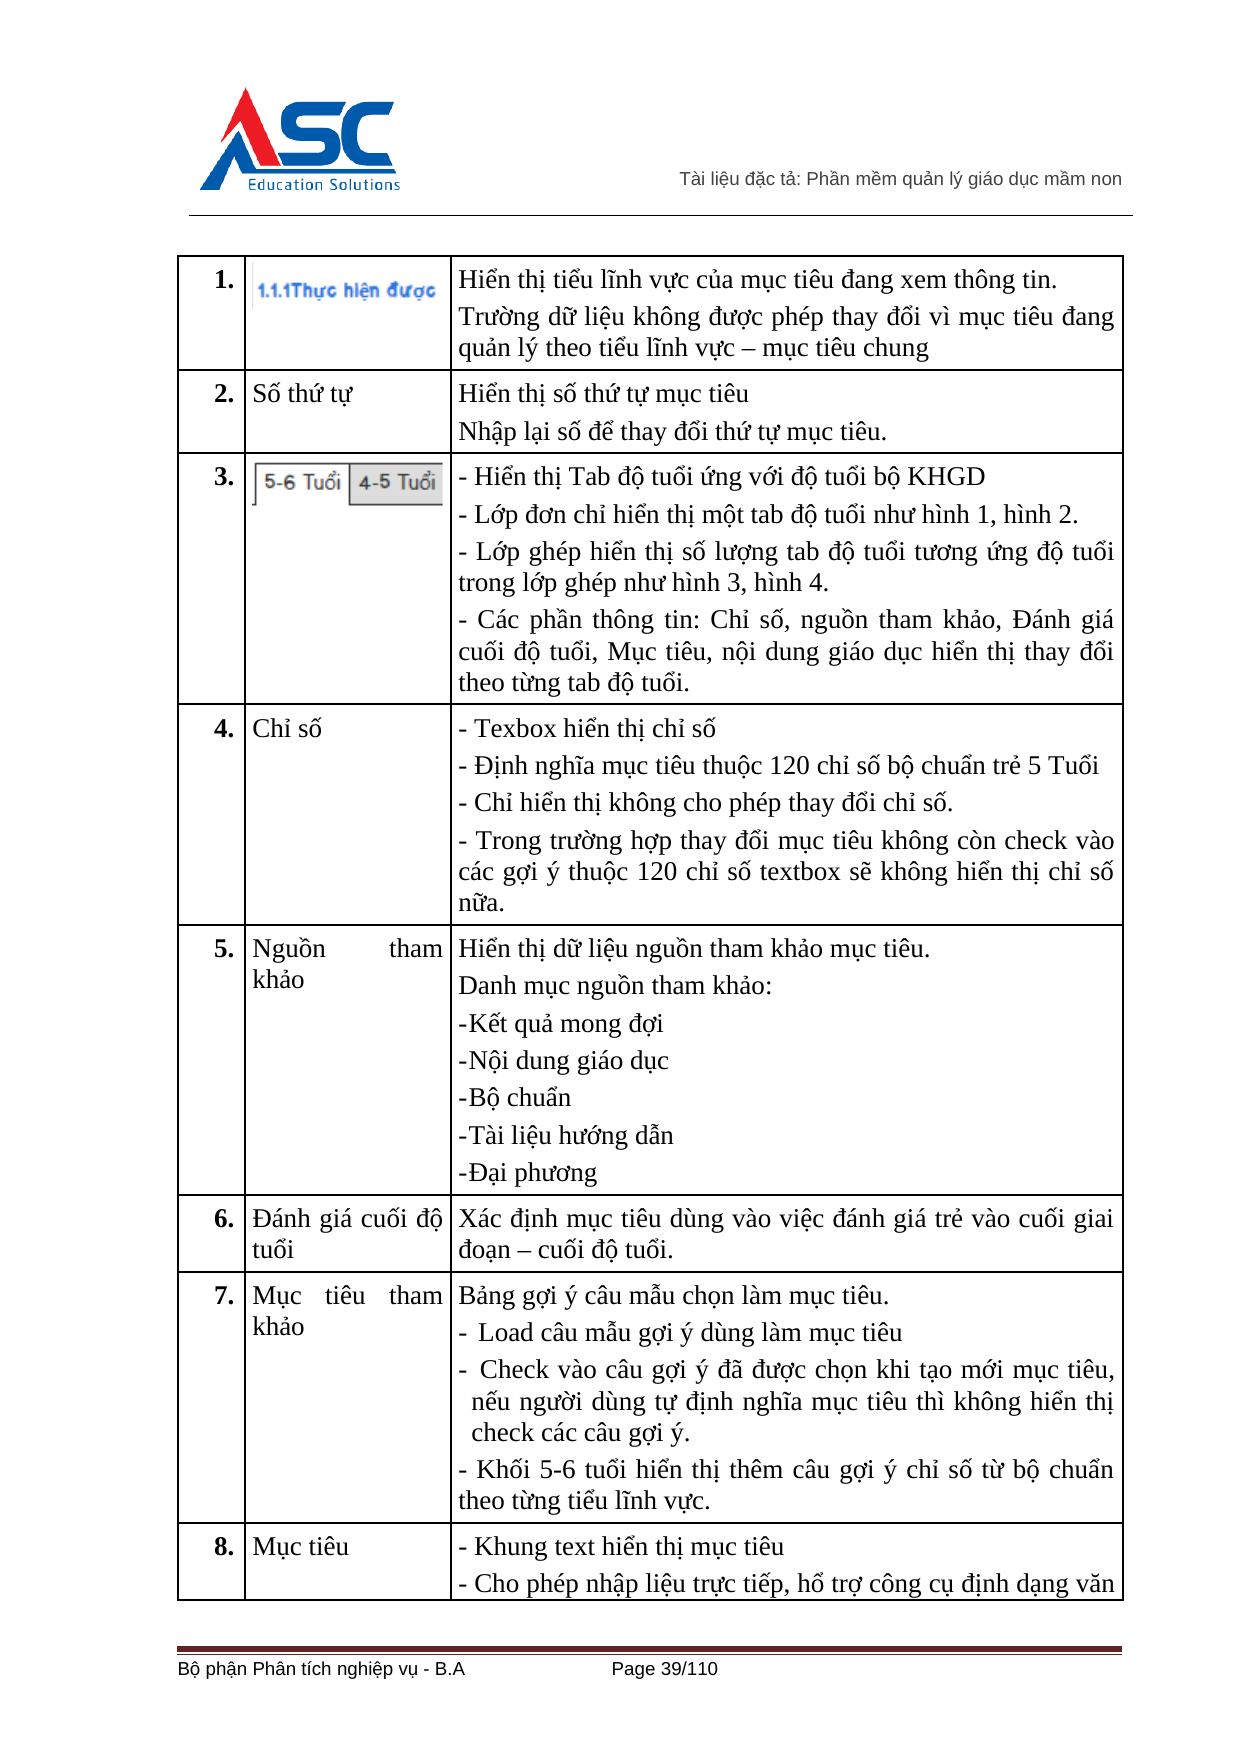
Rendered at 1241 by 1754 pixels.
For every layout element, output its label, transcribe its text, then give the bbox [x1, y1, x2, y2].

table_cell [179, 1196, 244, 1271]
picture [199, 87, 400, 190]
table_cell [246, 454, 450, 703]
table_cell [179, 705, 244, 923]
table_cell - Khung text hiển thị mục tiêu - Cho phép nhập liệu trực tiếp, hổ trợ công cụ định dạng văn bản - Cho phép nhập nhiều dòng. [452, 1524, 1122, 1599]
table_cell Mục tiêu tham khảo [246, 1273, 450, 1522]
table_cell [179, 926, 244, 1194]
table_cell - Hiển thị Tab độ tuổi ứng với độ tuổi bộ KHGD - Lớp đơn chỉ hiển thị một tab độ tuổi như hình 1, hình 2. - Lớp ghép hiển thị số lượng tab độ tuổi tương ứng độ tuổi trong lớp ghép như hình 3, hình 4. - Các phần thông tin: Chỉ số, nguồn tham khảo, Đánh giá cuối độ tuổi, Mục tiêu, nội dung giáo dục hiển thị thay đổi theo từng tab độ tuổi. [452, 454, 1122, 703]
table_cell Hiển thị số thứ tự mục tiêu Nhập lại số để thay đổi thứ tự mục tiêu. [452, 371, 1122, 452]
table_cell Nguồn tham khảo [246, 926, 450, 1194]
table_cell [179, 1524, 244, 1599]
table_cell [246, 257, 450, 369]
table_cell Chỉ số [246, 705, 450, 923]
picture [252, 460, 443, 531]
table_cell - Texbox hiển thị chỉ số - Định nghĩa mục tiêu thuộc 120 chỉ số bộ chuẩn trẻ 5 Tuổi - Chỉ hiển thị không cho phép thay đổi chỉ số. - Trong trường hợp thay đổi mục tiêu không còn check vào các gợi ý thuộc 120 chỉ số textbox sẽ không hiển thị chỉ số nữa. [452, 705, 1122, 923]
table_cell Hiển thị tiểu lĩnh vực của mục tiêu đang xem thông tin. Trường dữ liệu không được phép thay đổi vì mục tiêu đang quản lý theo tiểu lĩnh vực – mục tiêu chung [452, 257, 1122, 369]
table_cell Đánh giá cuối độ tuổi [246, 1196, 450, 1271]
table_cell Mục tiêu [246, 1524, 450, 1599]
table_cell [179, 454, 244, 703]
table_cell Số thứ tự [246, 371, 450, 452]
table_cell Bảng gợi ý câu mẫu chọn làm mục tiêu. Load câu mẫu gợi ý dùng làm mục tiêu Check vào câu gợi ý đã được chọn khi tạo mới mục tiêu, nếu người dùng tự định nghĩa mục tiêu thì không hiển thị check các câu gợi ý. - Khối 5-6 tuổi hiển thị thêm câu gợi ý chỉ số từ bộ chuẩn theo từng tiểu lĩnh vực. [452, 1273, 1122, 1522]
table_cell Xác định mục tiêu dùng vào việc đánh giá trẻ vào cuối giai đoạn – cuối độ tuổi. [452, 1196, 1122, 1271]
table_cell [179, 1273, 244, 1522]
picture [252, 262, 442, 309]
table_cell [179, 257, 244, 369]
table_cell Hiển thị dữ liệu nguồn tham khảo mục tiêu. Danh mục nguồn tham khảo: Kết quả mong đợi Nội dung giáo dục Bộ chuẩn Tài liệu hướng dẫn Đại phương [452, 926, 1122, 1194]
table_cell [179, 371, 244, 452]
